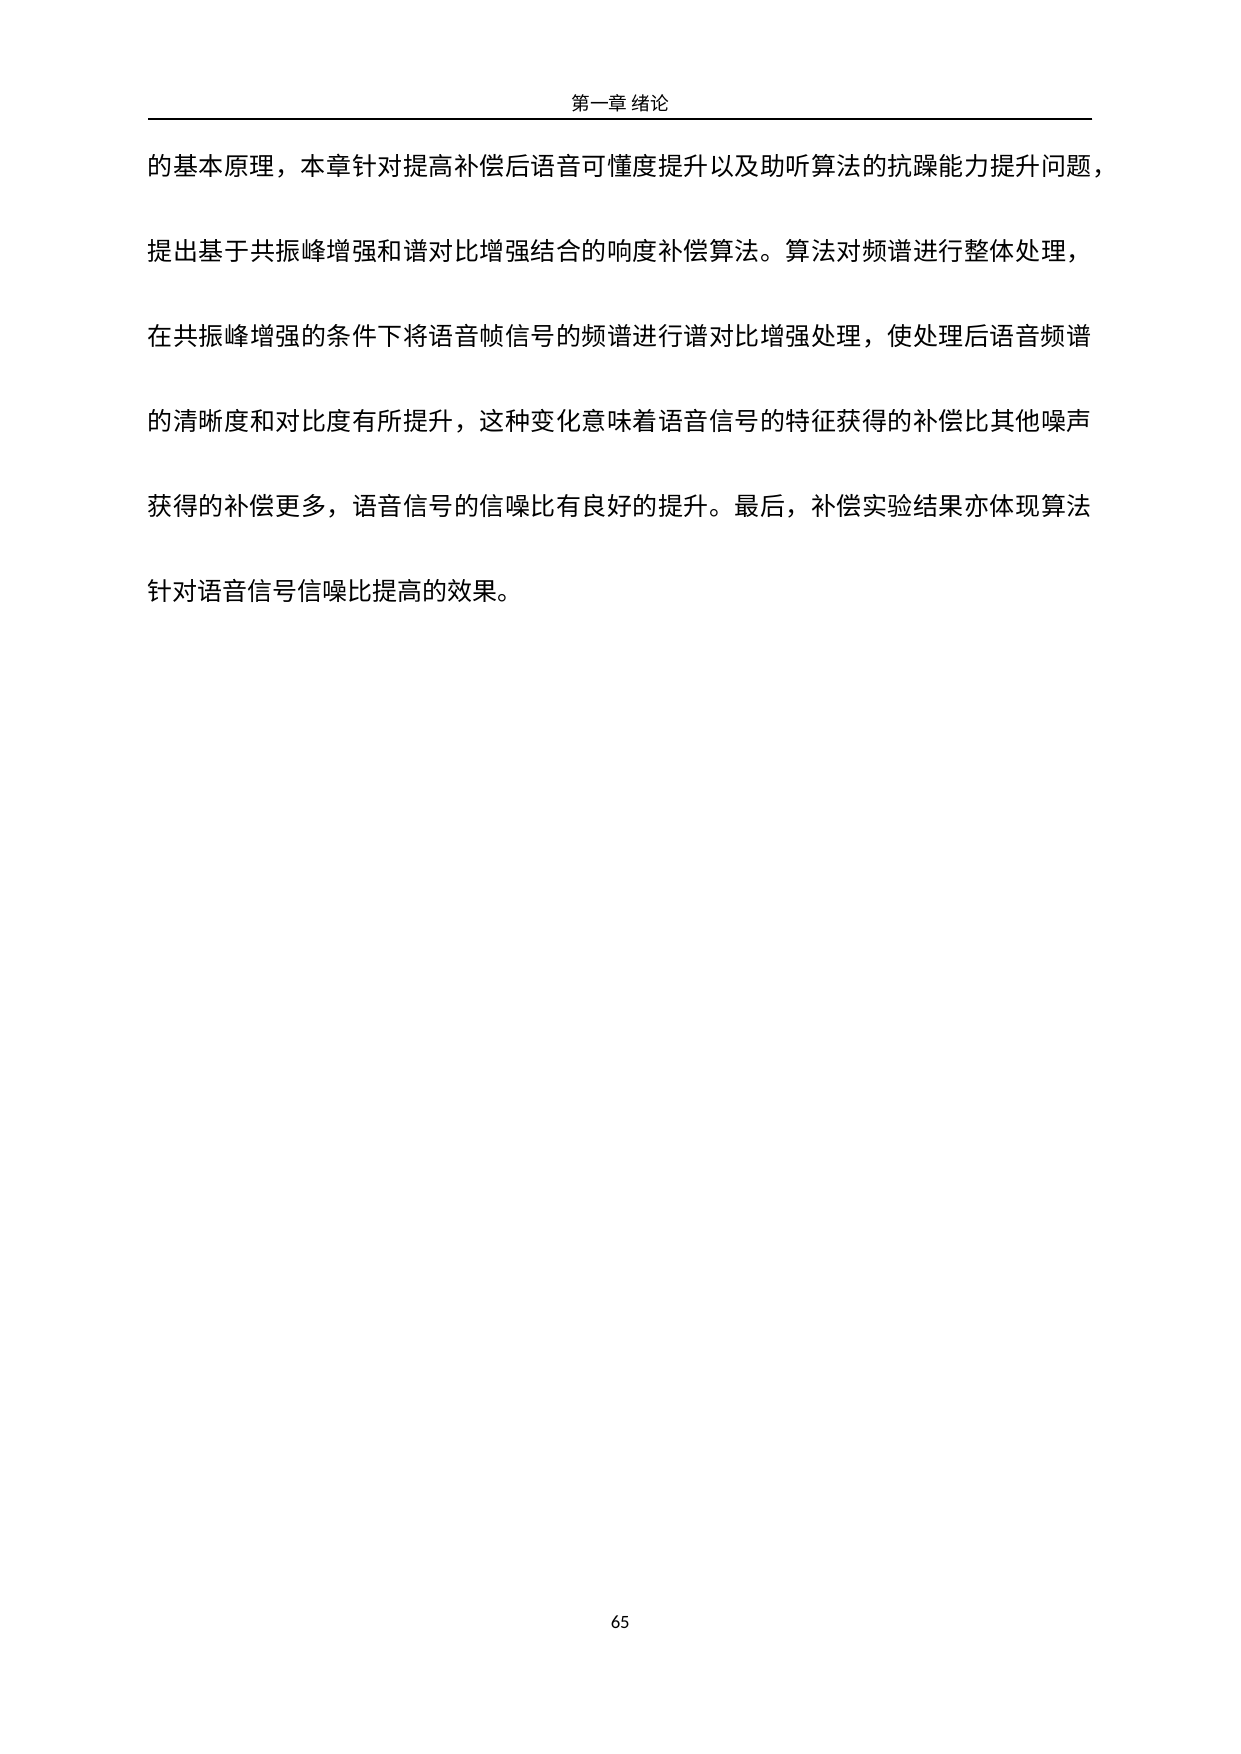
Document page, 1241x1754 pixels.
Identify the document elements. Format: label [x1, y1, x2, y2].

text [148, 131, 1092, 623]
